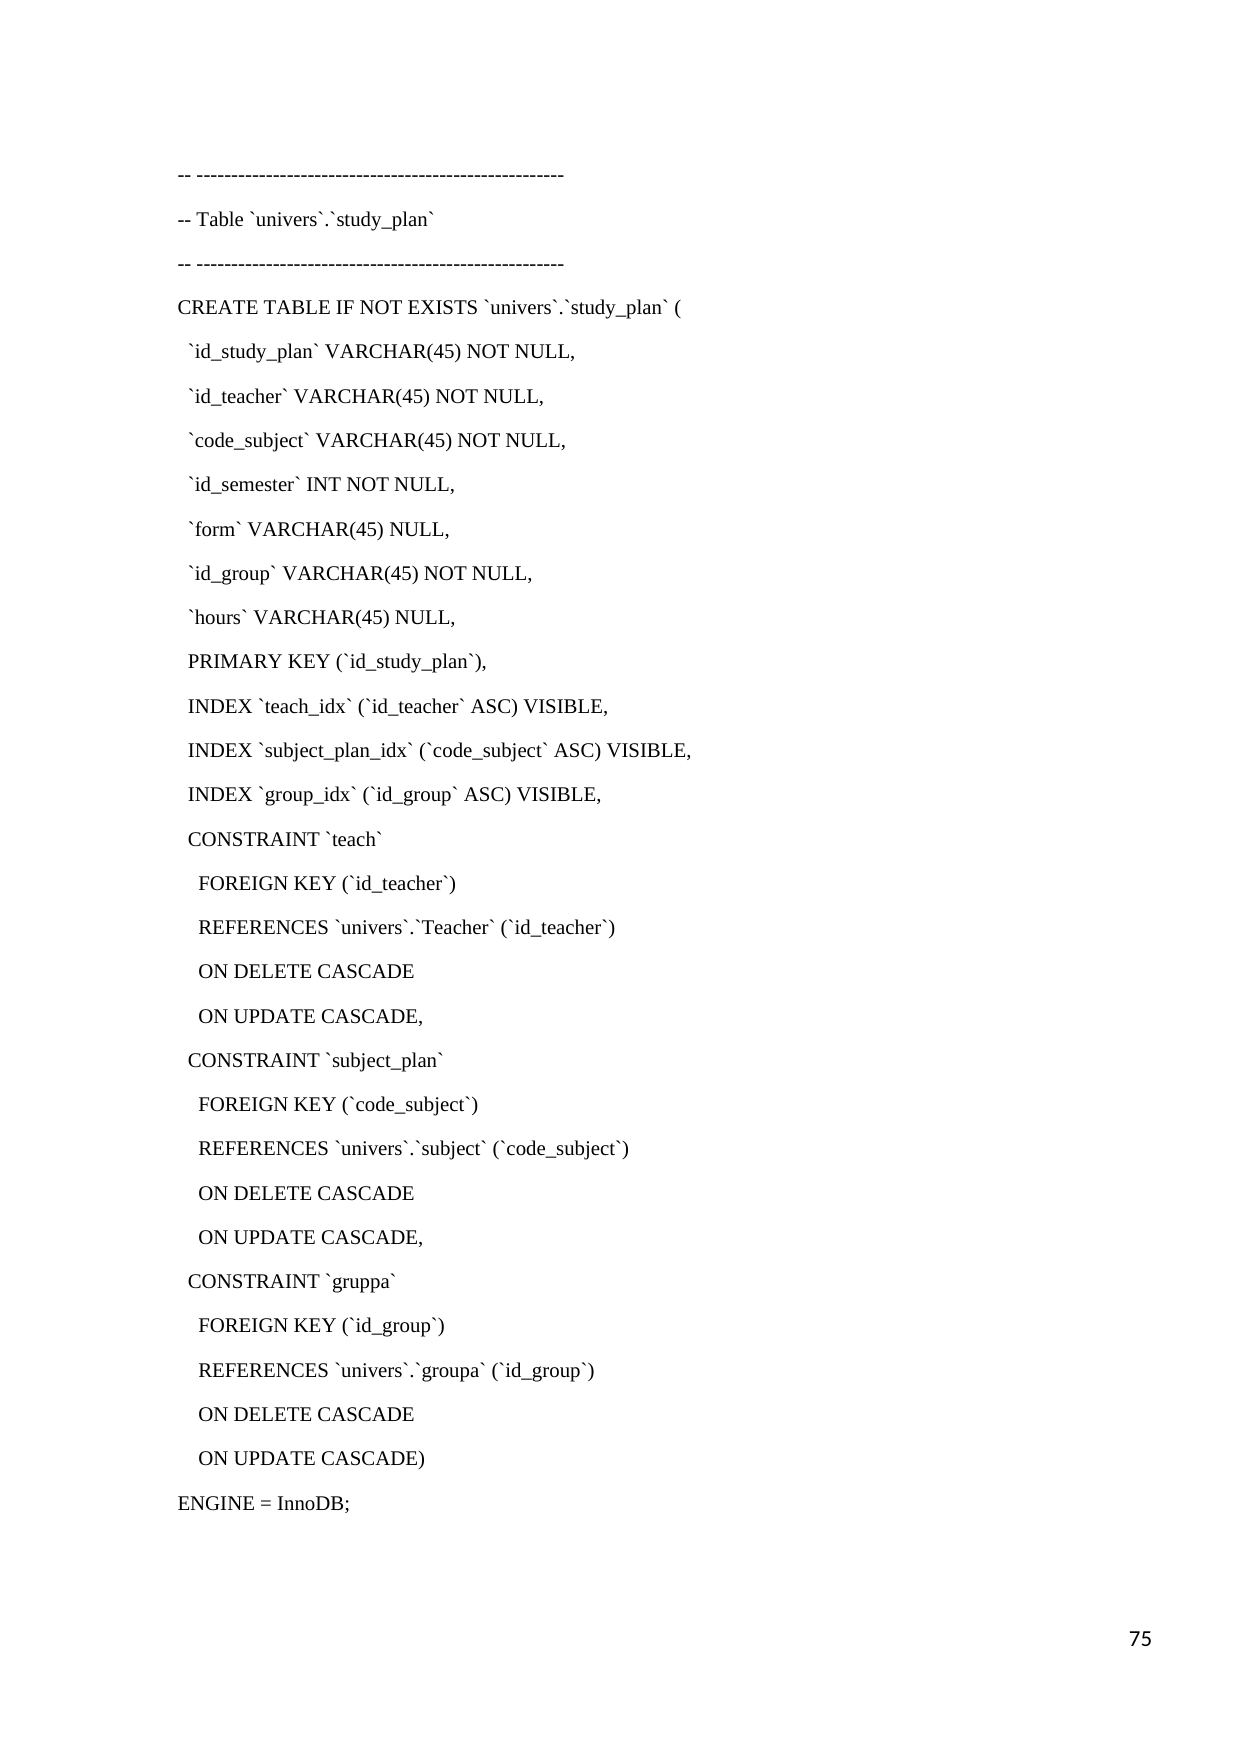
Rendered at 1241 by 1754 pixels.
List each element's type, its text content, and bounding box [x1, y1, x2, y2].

text REFERENCES `univers`.`Teacher` (`id_teacher`) [177, 915, 1152, 939]
text ON DELETE CASCADE [177, 1402, 1152, 1426]
text `id_semester` INT NOT NULL, [177, 472, 1152, 496]
text CREATE TABLE IF NOT EXISTS `univers`.`study_plan` ( [177, 295, 1152, 319]
text FOREIGN KEY (`id_group`) [177, 1313, 1152, 1337]
text `id_group` VARCHAR(45) NOT NULL, [177, 561, 1152, 585]
text -- ----------------------------------------------------- [177, 251, 1152, 275]
text CONSTRAINT `teach` [177, 826, 1152, 851]
text CONSTRAINT `gruppa` [177, 1269, 1152, 1293]
text REFERENCES `univers`.`subject` (`code_subject`) [177, 1136, 1152, 1160]
text -- ----------------------------------------------------- [177, 162, 1152, 186]
text ON DELETE CASCADE [177, 959, 1152, 983]
text FOREIGN KEY (`code_subject`) [177, 1092, 1152, 1116]
text CONSTRAINT `subject_plan` [177, 1048, 1152, 1072]
text `id_teacher` VARCHAR(45) NOT NULL, [177, 384, 1152, 408]
text ENGINE = InnoDB; [177, 1491, 1152, 1514]
text ON UPDATE CASCADE) [177, 1446, 1152, 1470]
text ON UPDATE CASCADE, [177, 1003, 1152, 1028]
text ON DELETE CASCADE [177, 1181, 1152, 1205]
text FOREIGN KEY (`id_teacher`) [177, 871, 1152, 895]
text `id_study_plan` VARCHAR(45) NOT NULL, [177, 339, 1152, 363]
text `hours` VARCHAR(45) NULL, [177, 605, 1152, 629]
text `form` VARCHAR(45) NULL, [177, 517, 1152, 541]
text -- Table `univers`.`study_plan` [177, 207, 1152, 231]
text `code_subject` VARCHAR(45) NOT NULL, [177, 428, 1152, 452]
text INDEX `subject_plan_idx` (`code_subject` ASC) VISIBLE, [177, 738, 1152, 762]
text ON UPDATE CASCADE, [177, 1225, 1152, 1249]
text INDEX `group_idx` (`id_group` ASC) VISIBLE, [177, 782, 1152, 806]
text INDEX `teach_idx` (`id_teacher` ASC) VISIBLE, [177, 694, 1152, 718]
text PRIMARY KEY (`id_study_plan`), [177, 649, 1152, 673]
text REFERENCES `univers`.`groupa` (`id_group`) [177, 1358, 1152, 1382]
